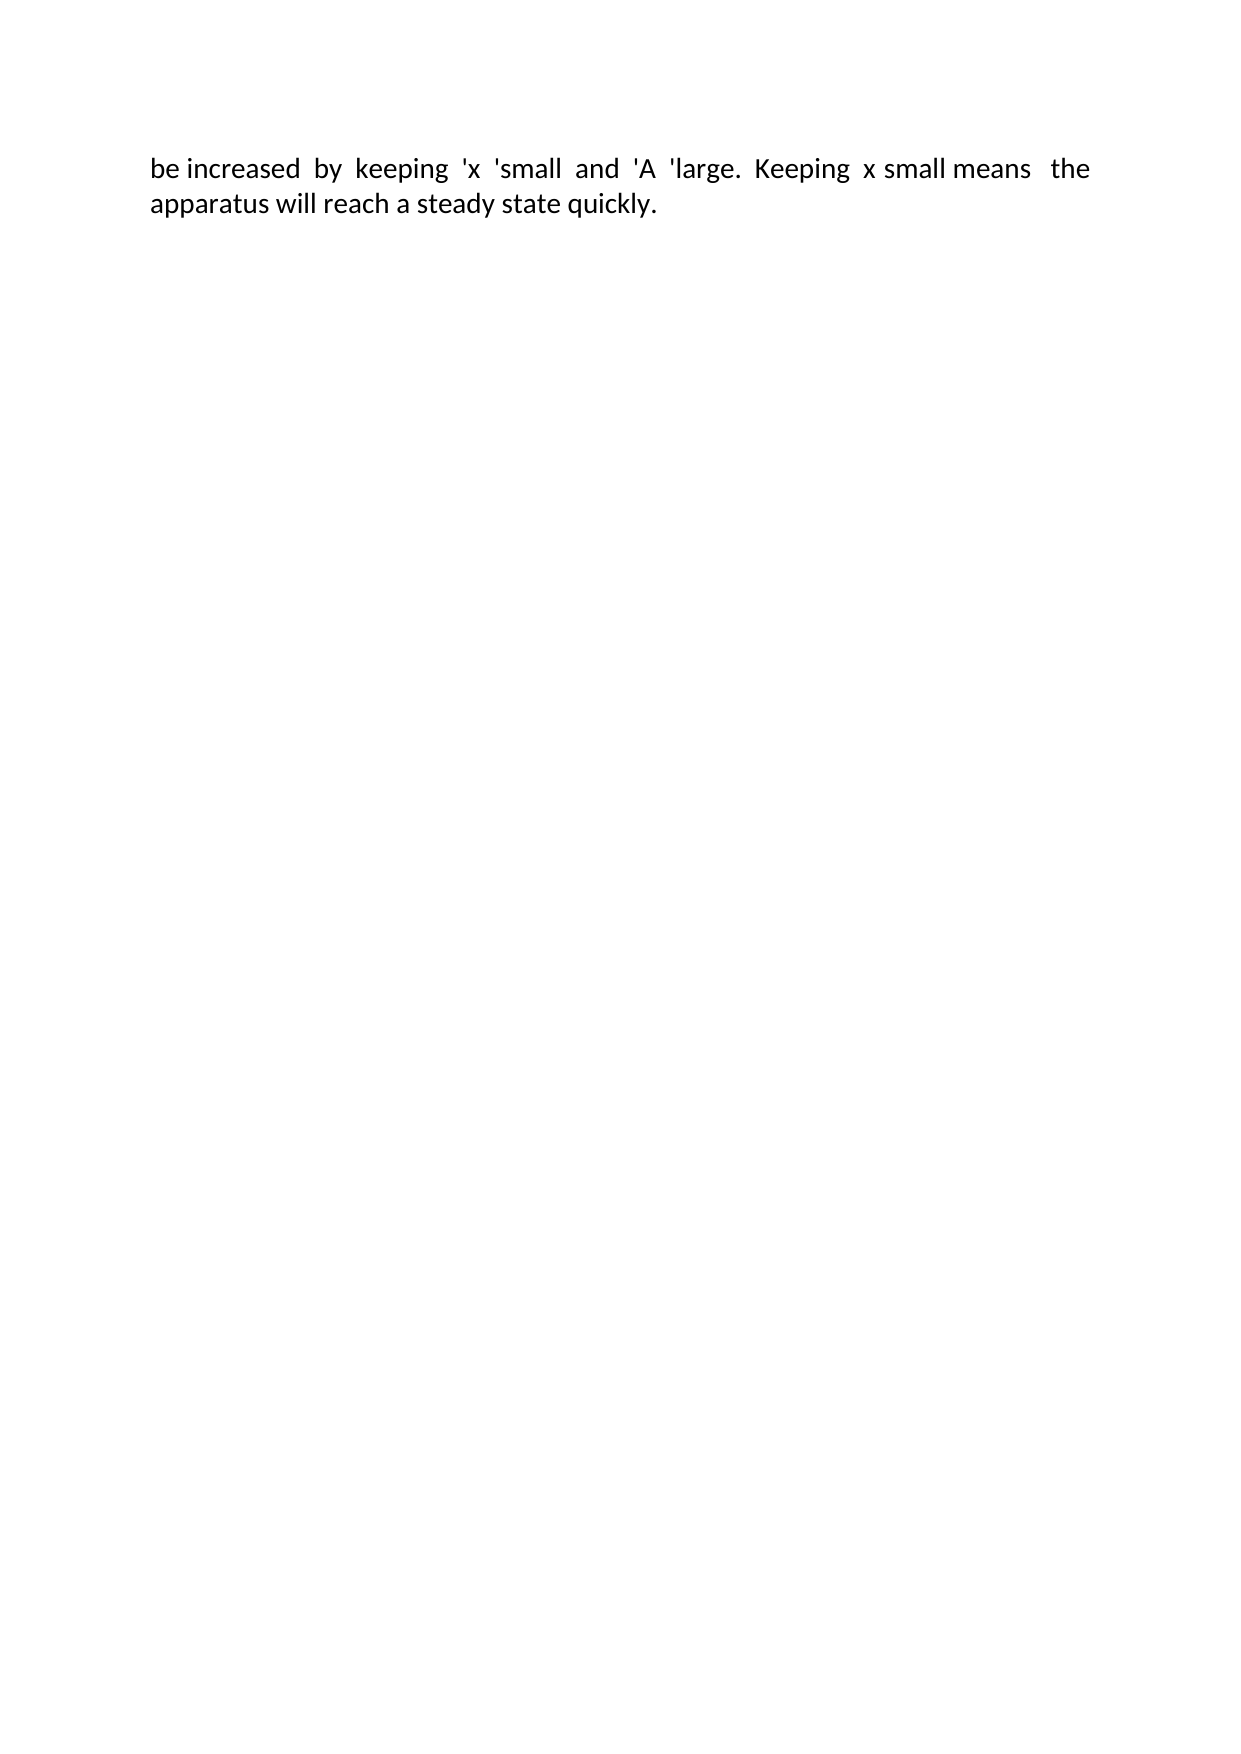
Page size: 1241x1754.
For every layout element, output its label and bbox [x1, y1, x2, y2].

text [150, 150, 1090, 221]
